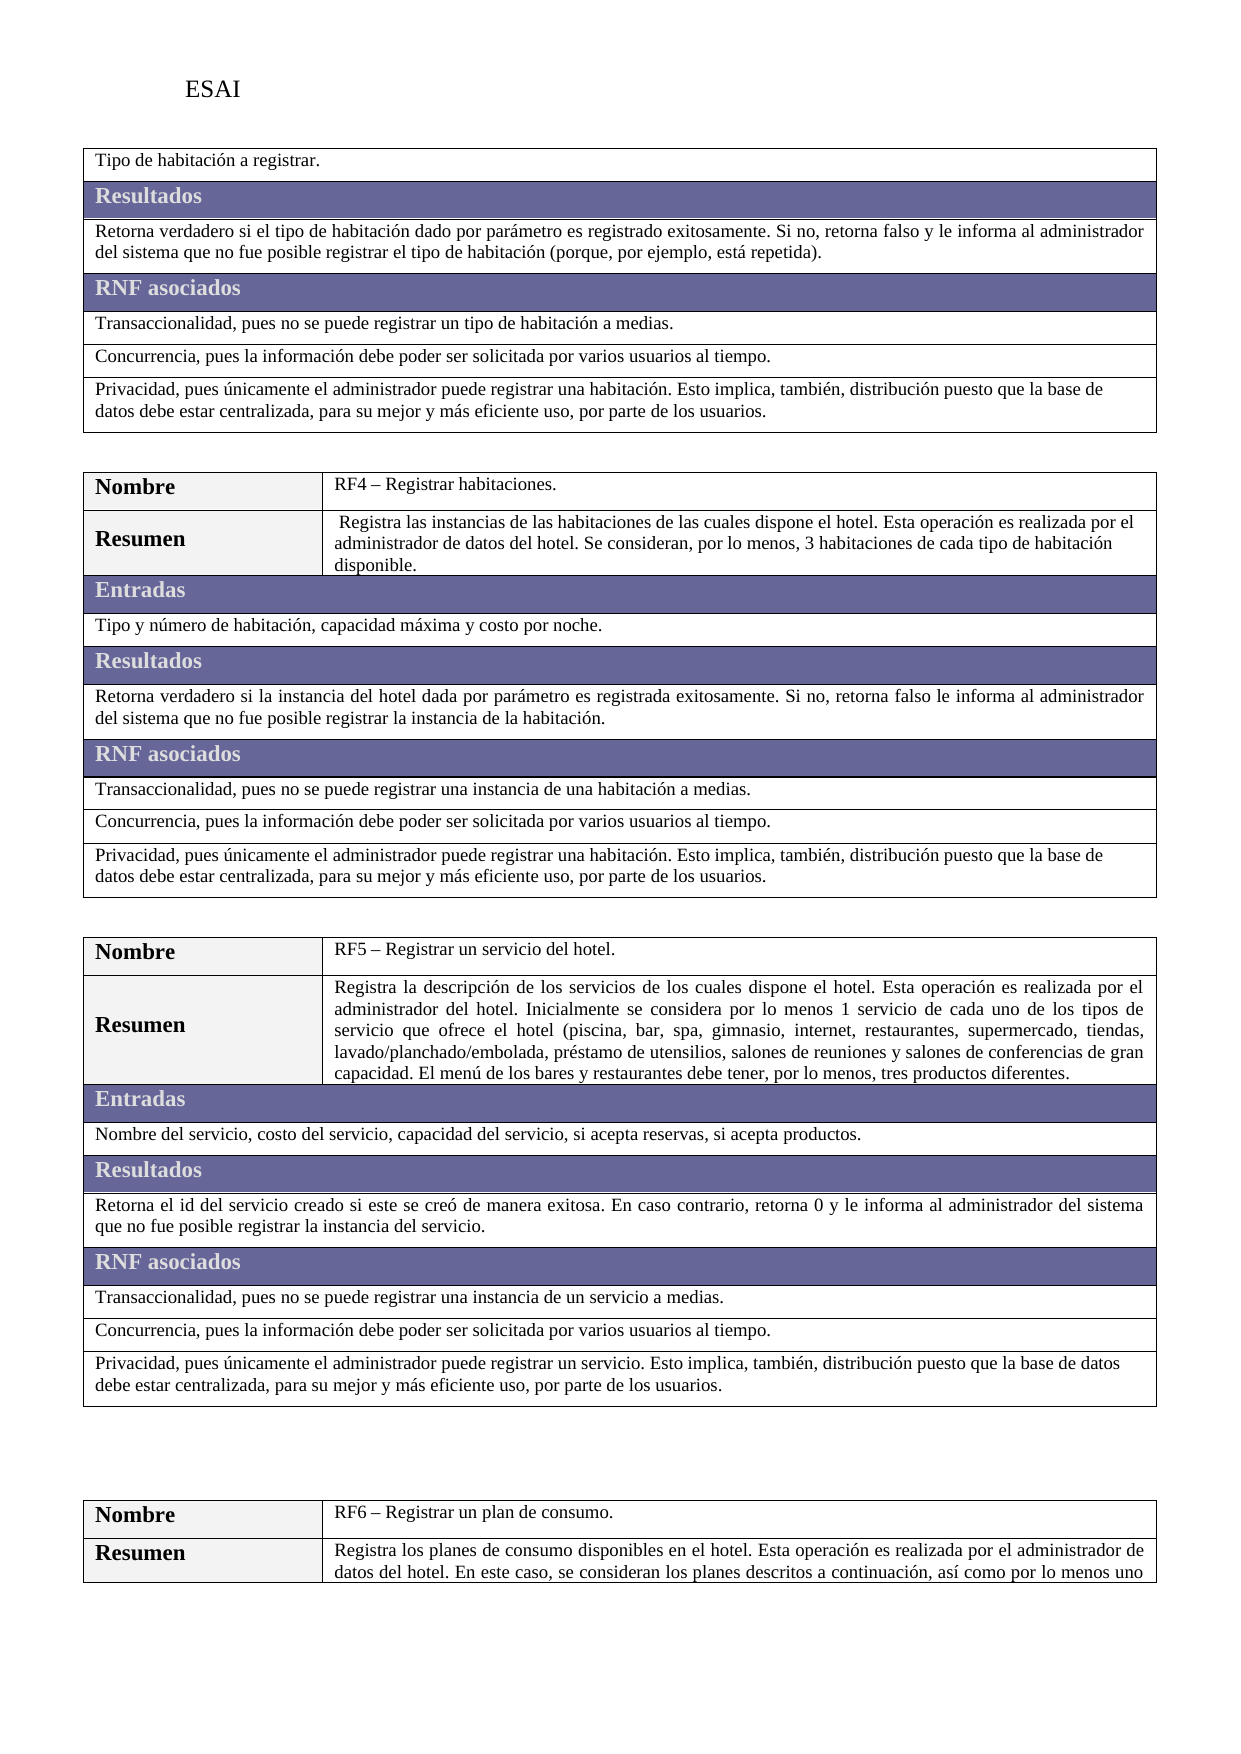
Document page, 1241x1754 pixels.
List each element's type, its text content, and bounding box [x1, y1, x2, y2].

table_cell Retorna verdadero si la instancia del hotel dada por parámetro es registrada exitosamente. Si no, retorna falso le informa al administrador del sistema que no fue posible registrar la instancia de la habitación. [84, 685, 1156, 738]
table_cell RNF asociados [84, 740, 1156, 776]
table_cell Tipo de habitación a registrar. [84, 149, 1156, 181]
table_cell Concurrencia, pues la información debe poder ser solicitada por varios usuarios al tiempo. [84, 1319, 1156, 1351]
table_cell Resultados [84, 647, 1156, 684]
table_cell Registra la descripción de los servicios de los cuales dispone el hotel. Esta operación es realizada por el administrador del hotel. Inicialmente se considera por lo menos 1 servicio de cada uno de los tipos de servicio que ofrece el hotel (piscina, bar, spa, gimnasio, internet, restaurantes, supermercado, tiendas, lavado/planchado/embolada, préstamo de utensilios, salones de reuniones y salones de conferencias de gran capacidad. El menú de los bares y restaurantes debe tener, por lo menos, tres productos diferentes. [323, 976, 1156, 1084]
table_header Nombre [84, 473, 322, 509]
table_cell Tipo y número de habitación, capacidad máxima y costo por noche. [84, 614, 1156, 646]
table_cell Retorna el id del servicio creado si este se creó de manera exitosa. En caso contrario, retorna 0 y le informa al administrador del sistema que no fue posible registrar la instancia del servicio. [84, 1194, 1156, 1247]
table_header RF4 – Registrar habitaciones. [323, 473, 1156, 509]
table_cell Transaccionalidad, pues no se puede registrar una instancia de una habitación a medias. [84, 778, 1156, 809]
table_cell Entradas [84, 1085, 1156, 1122]
table_cell Concurrencia, pues la información debe poder ser solicitada por varios usuarios al tiempo. [84, 345, 1156, 377]
table_cell Resultados [84, 1156, 1156, 1192]
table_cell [323, 1539, 1156, 1582]
table_header Nombre [84, 1501, 322, 1538]
table_cell Transaccionalidad, pues no se puede registrar un tipo de habitación a medias. [84, 312, 1156, 344]
table_cell Retorna verdadero si el tipo de habitación dado por parámetro es registrado exitosamente. Si no, retorna falso y le informa al administrador del sistema que no fue posible registrar el tipo de habitación (porque, por ejemplo, está repetida). [84, 220, 1156, 273]
table_cell Entradas [84, 576, 1156, 613]
table_cell Registra las instancias de las habitaciones de las cuales dispone el hotel. Esta operación es realizada por el administrador de datos del hotel. Se consideran, por lo menos, 3 habitaciones de cada tipo de habitación disponible. [323, 511, 1156, 575]
table_cell Privacidad, pues únicamente el administrador puede registrar un servicio. Esto implica, también, distribución puesto que la base de datos debe estar centralizada, para su mejor y más eficiente uso, por parte de los usuarios. [84, 1352, 1156, 1406]
table_cell Transaccionalidad, pues no se puede registrar una instancia de un servicio a medias. [84, 1286, 1156, 1318]
table_cell Resumen [84, 1539, 322, 1582]
table_header Nombre [84, 938, 322, 975]
table_cell RNF asociados [84, 274, 1156, 311]
table_cell Resumen [84, 976, 322, 1084]
table_header RF6 – Registrar un plan de consumo. [323, 1501, 1156, 1538]
table_cell Concurrencia, pues la información debe poder ser solicitada por varios usuarios al tiempo. [84, 810, 1156, 842]
table_cell Resumen [84, 511, 322, 575]
table_cell Nombre del servicio, costo del servicio, capacidad del servicio, si acepta reservas, si acepta productos. [84, 1123, 1156, 1155]
table_cell RNF asociados [84, 1248, 1156, 1285]
table_header RF5 – Registrar un servicio del hotel. [323, 938, 1156, 975]
table_cell Resultados [84, 182, 1156, 218]
